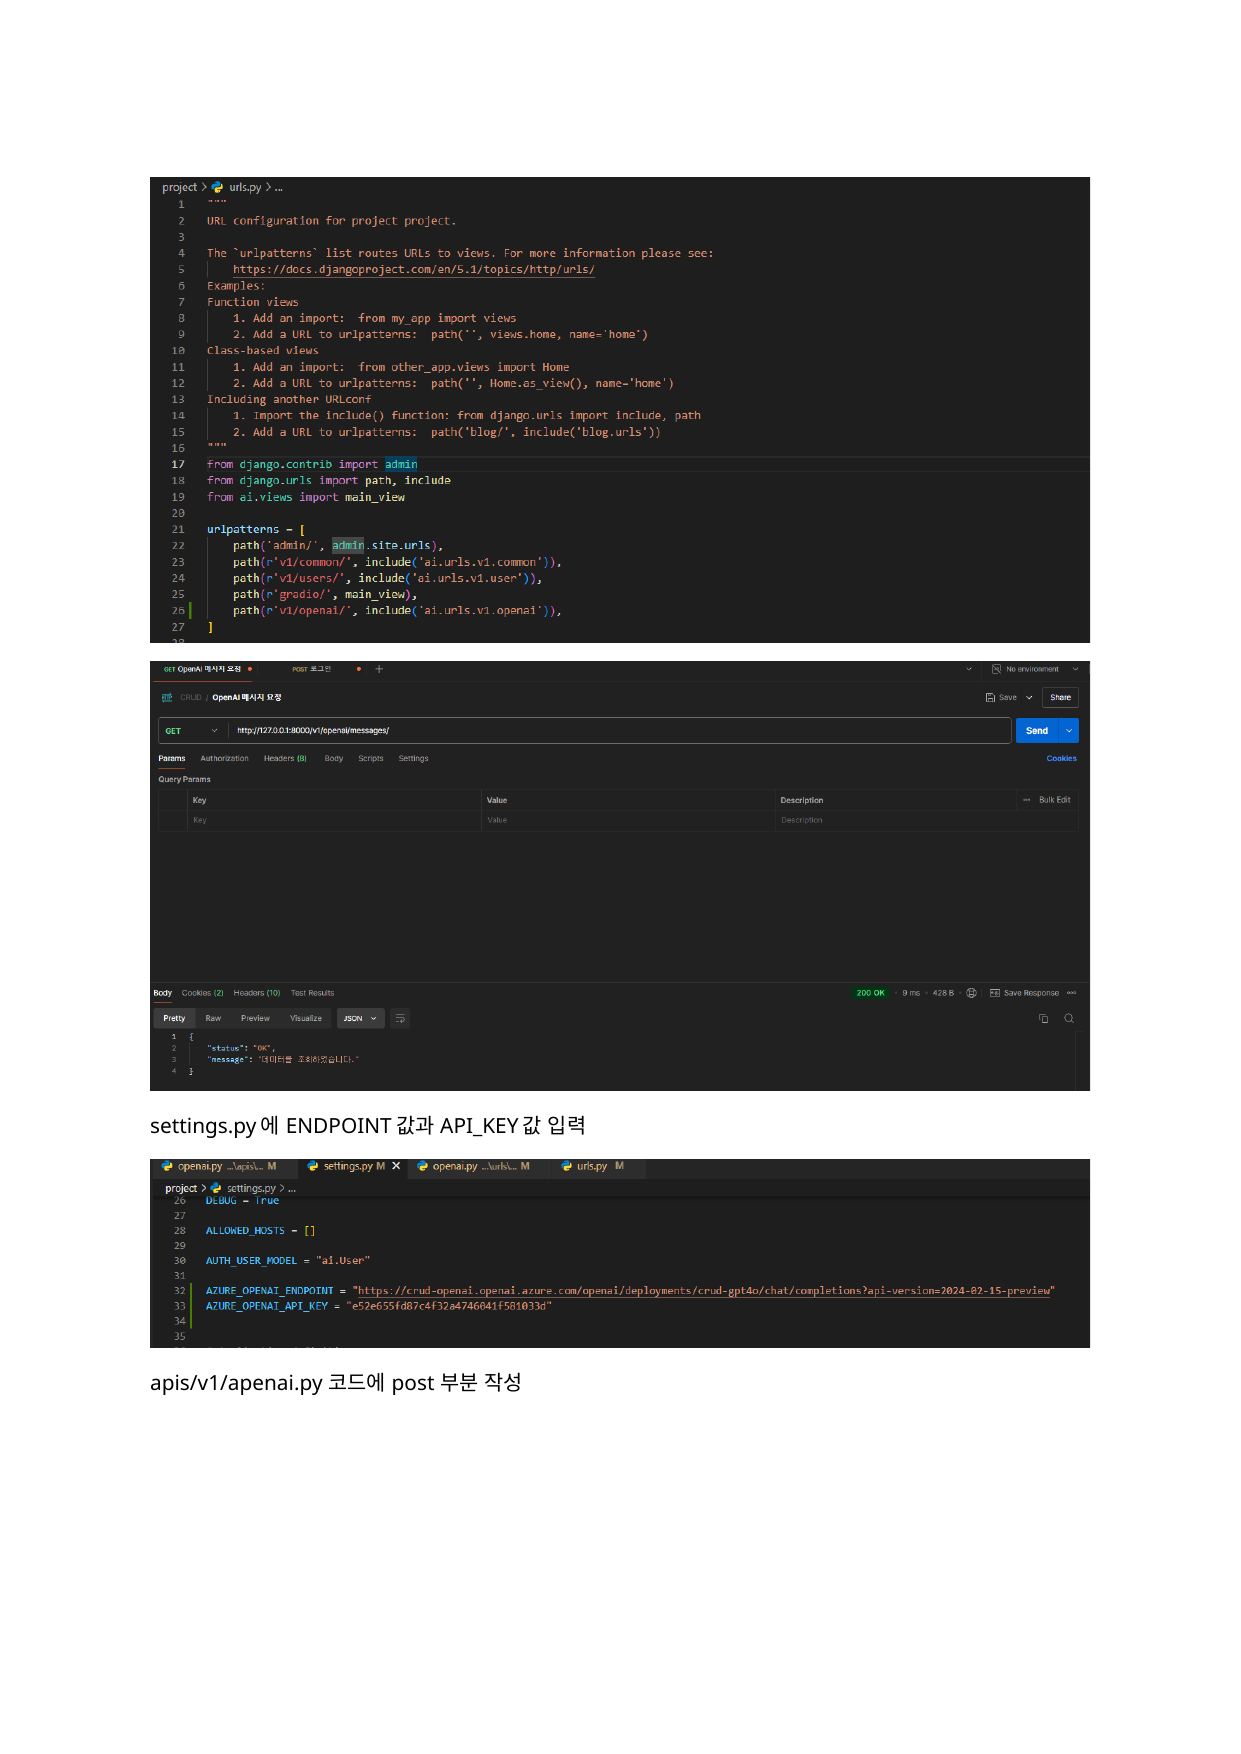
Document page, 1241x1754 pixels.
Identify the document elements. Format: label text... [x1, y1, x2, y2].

picture [150, 1159, 1091, 1348]
picture [150, 177, 1091, 643]
picture [150, 661, 1091, 1091]
text apis/v1/apenai.py 코드에 post 부분 작성 [150, 1366, 1090, 1396]
text settings.py에 ENDPOINT값과 API_KEY값 입력 [150, 1110, 1090, 1140]
